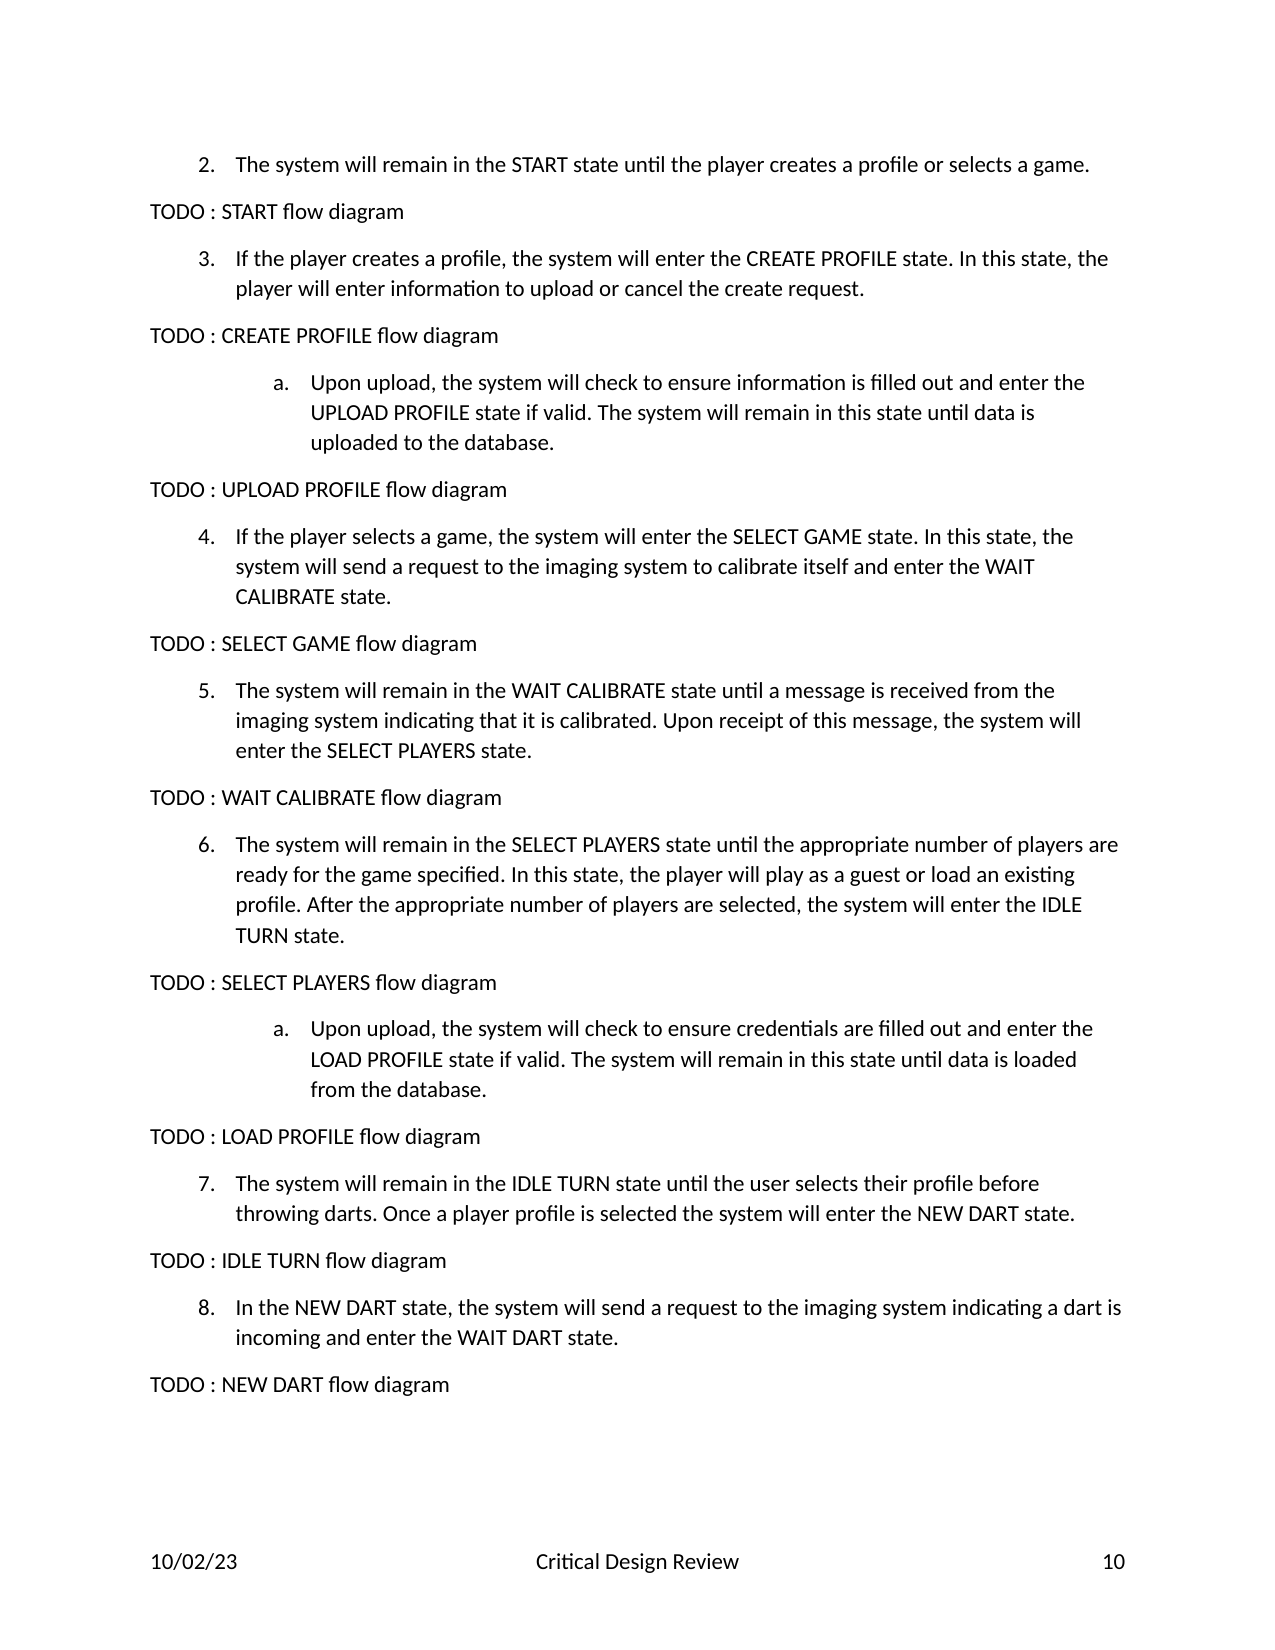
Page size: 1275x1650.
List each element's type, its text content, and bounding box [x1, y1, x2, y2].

list Upon upload, the system will check to ensure information is filled out and enter the UPLOAD PROFILE state if valid. The system will remain in this state until data is uploaded to the database. [273, 368, 1125, 456]
list The system will remain in the IDLE TURN state until the user selects their profile before throwing darts. Once a player profile is selected the system will enter the NEW DART state. [198, 1169, 1125, 1227]
text TODO : LOAD PROFILE flow diagram [150, 1122, 1125, 1150]
text TODO : IDLE TURN flow diagram [150, 1246, 1125, 1274]
list Upon upload, the system will check to ensure credentials are filled out and enter the LOAD PROFILE state if valid. The system will remain in this state until data is loaded from the database. [273, 1014, 1125, 1103]
text TODO : WAIT CALIBRATE flow diagram [150, 783, 1125, 811]
text TODO : UPLOAD PROFILE flow diagram [150, 475, 1125, 503]
text TODO : START flow diagram [150, 197, 1125, 225]
text TODO : CREATE PROFILE flow diagram [150, 321, 1125, 349]
text TODO : SELECT PLAYERS flow diagram [150, 968, 1125, 996]
list If the player creates a profile, the system will enter the CREATE PROFILE state. In this state, the player will enter information to upload or cancel the create request. [198, 244, 1125, 302]
text TODO : SELECT GAME flow diagram [150, 629, 1125, 657]
list The system will remain in the START state until the player creates a profile or selects a game. [198, 150, 1125, 178]
text TODO : NEW DART flow diagram [150, 1370, 1125, 1398]
list The system will remain in the SELECT PLAYERS state until the appropriate number of players are ready for the game specified. In this state, the player will play as a guest or load an existing profile. After the appropriate number of players are selected, the system will enter the IDLE TURN state. [198, 830, 1125, 949]
list The system will remain in the WAIT CALIBRATE state until a message is received from the imaging system indicating that it is calibrated. Upon receipt of this message, the system will enter the SELECT PLAYERS state. [198, 676, 1125, 764]
list In the NEW DART state, the system will send a request to the imaging system indicating a dart is incoming and enter the WAIT DART state. [198, 1293, 1125, 1351]
list If the player selects a game, the system will enter the SELECT GAME state. In this state, the system will send a request to the imaging system to calibrate itself and enter the WAIT CALIBRATE state. [198, 522, 1125, 610]
